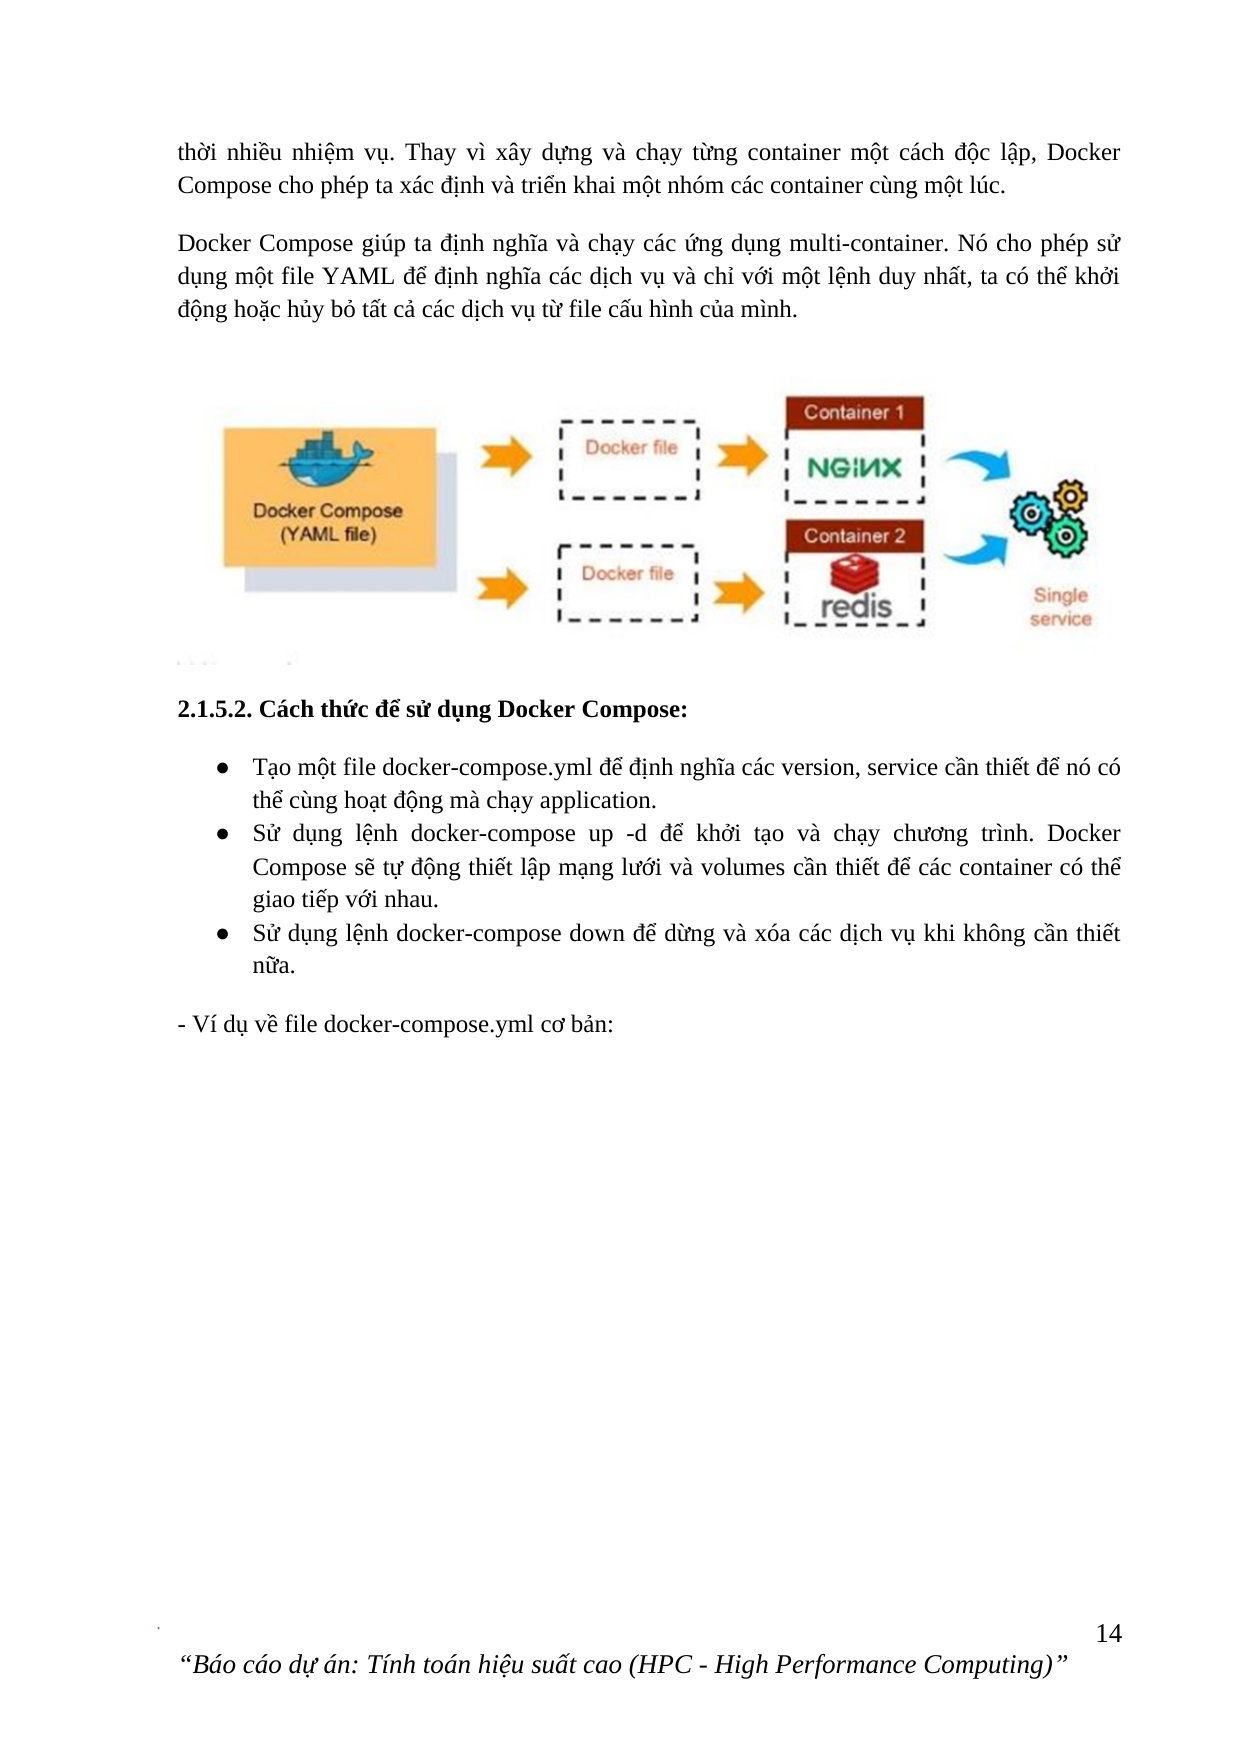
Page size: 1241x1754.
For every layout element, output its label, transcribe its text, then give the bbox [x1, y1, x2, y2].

text - Ví dụ về file docker-compose.yml cơ bản: [177, 1009, 1122, 1037]
picture [177, 352, 1118, 665]
list Tạo một file docker-compose.yml để định nghĩa các version, service cần thiết để nó có thể cùng hoạt động mà chạy application. [215, 752, 1122, 814]
subtitle 2.1.5.2. Cách thức để sử dụng Docker Compose: [177, 694, 1122, 723]
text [177, 137, 1122, 199]
list Sử dụng lệnh docker-compose up -d để khởi tạo và chạy chương trình. Docker Compose sẽ tự động thiết lập mạng lưới và volumes cần thiết để các container có thể giao tiếp với nhau. [215, 818, 1122, 913]
text Docker Compose giúp ta định nghĩa và chạy các ứng dụng multi-container. Nó cho phép sử dụng một file YAML để định nghĩa các dịch vụ và chỉ với một lệnh duy nhất, ta có thể khởi động hoặc hủy bỏ tất cả các dịch vụ từ file cấu hình của mình. [177, 228, 1122, 323]
list Sử dụng lệnh docker-compose down để dừng và xóa các dịch vụ khi không cần thiết nữa. [215, 918, 1122, 979]
